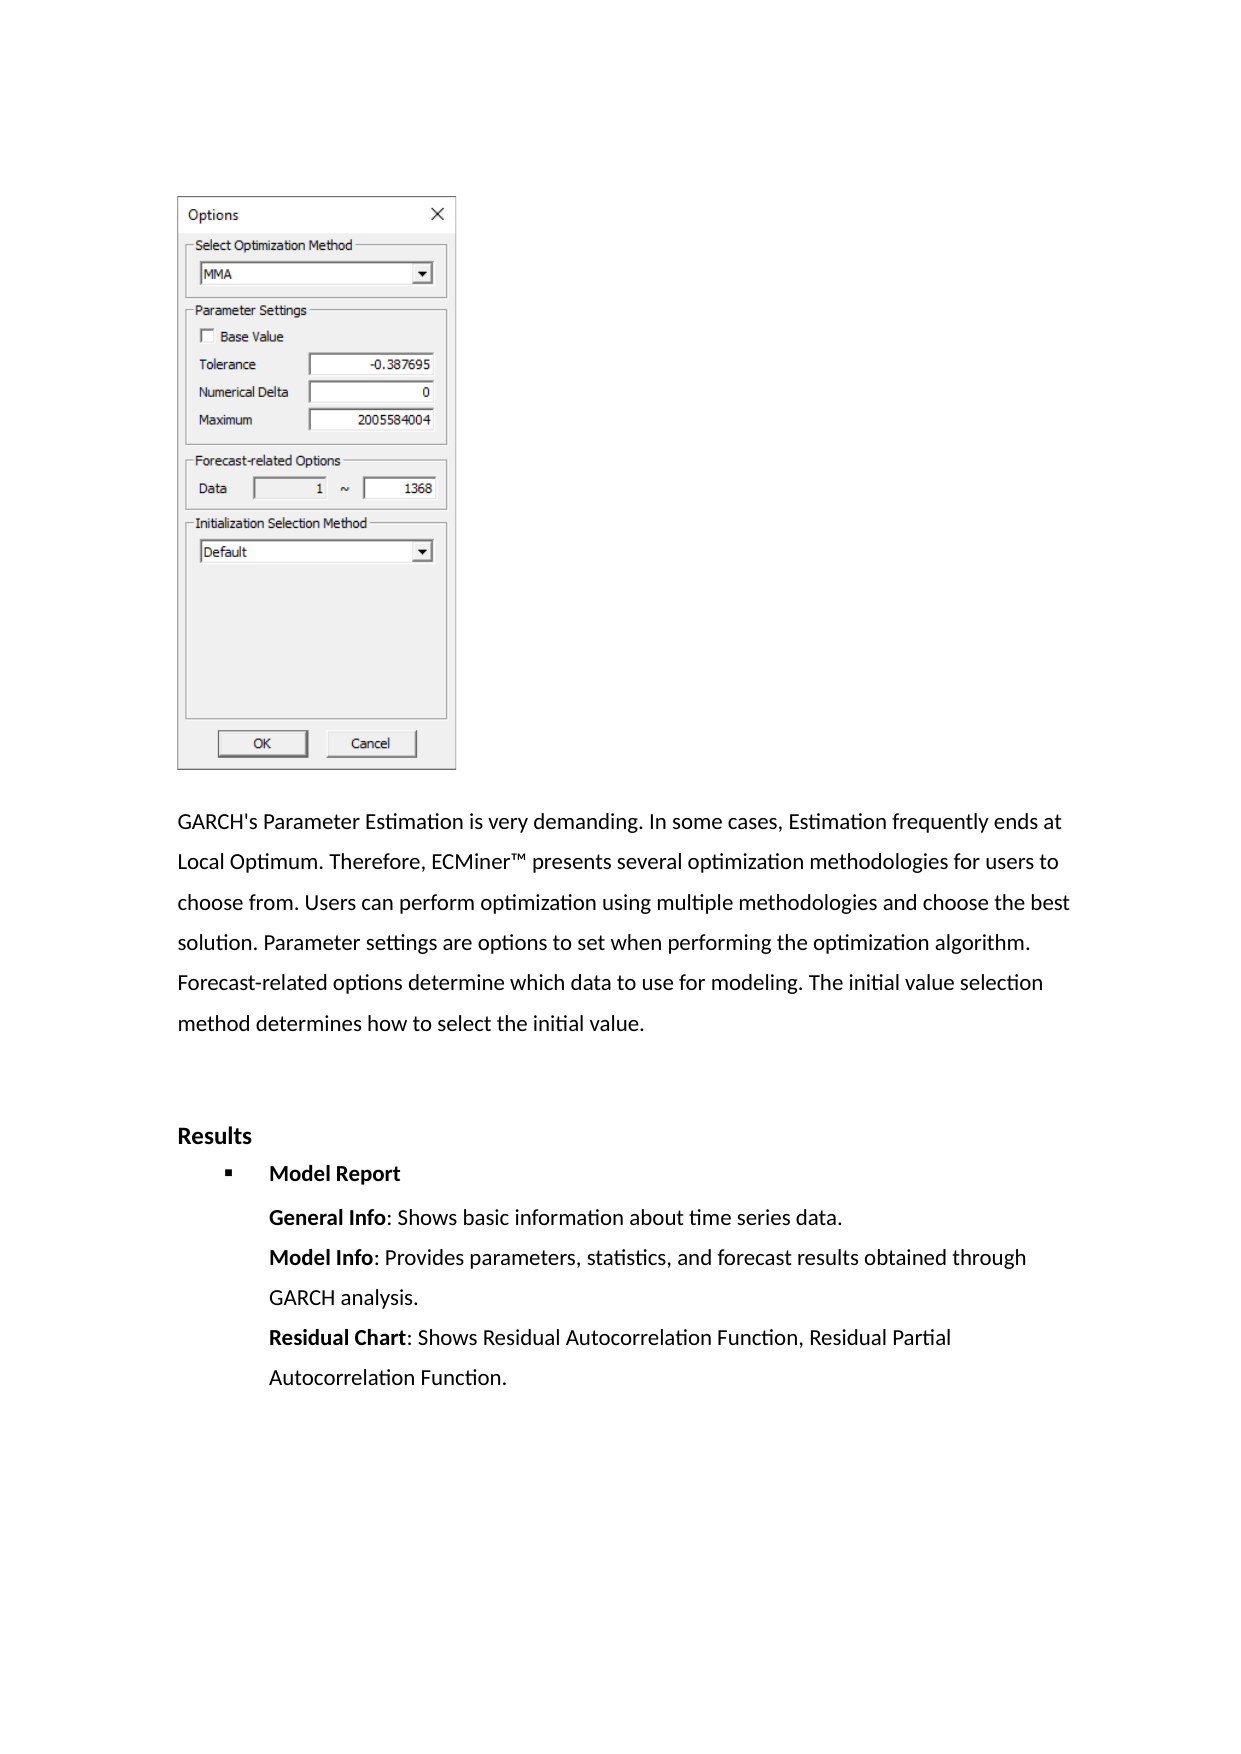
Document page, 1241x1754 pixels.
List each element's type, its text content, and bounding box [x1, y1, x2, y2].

list Residual Chart: Shows Residual Autocorrelation Function, Residual Partial Autocorrelation Function. [269, 1318, 1092, 1396]
list General Info: Shows basic information about time series data. [269, 1198, 1092, 1236]
list Model Info: Provides parameters, statistics, and forecast results obtained through GARCH analysis. [269, 1238, 1092, 1316]
text Results [177, 1117, 1092, 1154]
picture [177, 196, 457, 770]
list Model Report [223, 1154, 1092, 1192]
text GARCH's Parameter Estimation is very demanding. In some cases, Estimation frequently ends at Local Optimum. Therefore, ECMiner™ presents several optimization methodologies for users to choose from. Users can perform optimization using multiple methodologies and choose the best solution. Parameter settings are options to set when performing the optimization algorithm. Forecast-related options determine which data to use for modeling. The initial value selection method determines how to select the initial value. [177, 802, 1092, 1042]
